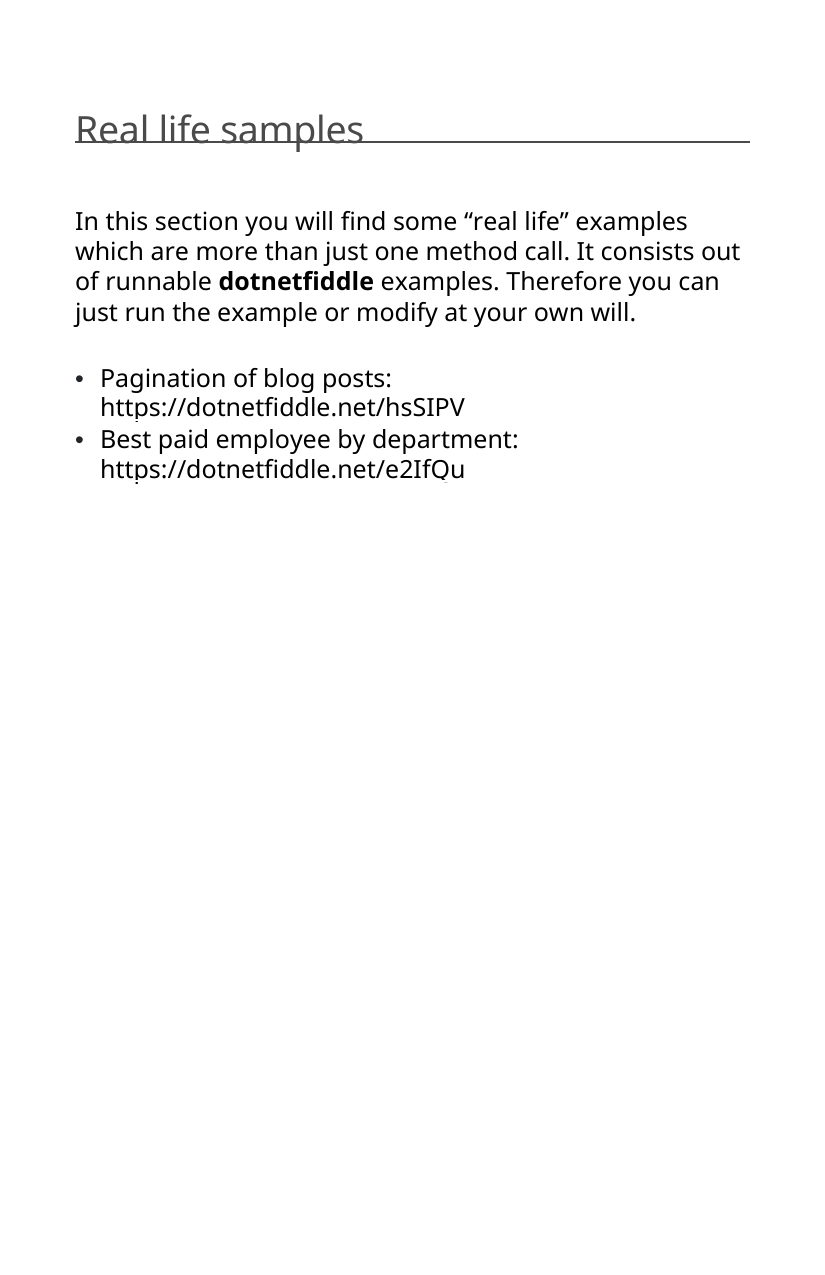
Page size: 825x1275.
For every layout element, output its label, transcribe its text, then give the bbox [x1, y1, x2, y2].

list Best paid employee by department: https://dotnetfiddle.net/e2IfQu [75, 424, 750, 485]
text In this section you will find some “real life” examples which are more than just one method call. It consists out of runnable dotnetfiddle examples. Therefore you can just run the example or modify at your own will. [75, 206, 750, 329]
list Pagination of blog posts: https://dotnetfiddle.net/hsSIPV [75, 363, 750, 424]
text Real life samples [75, 104, 750, 141]
